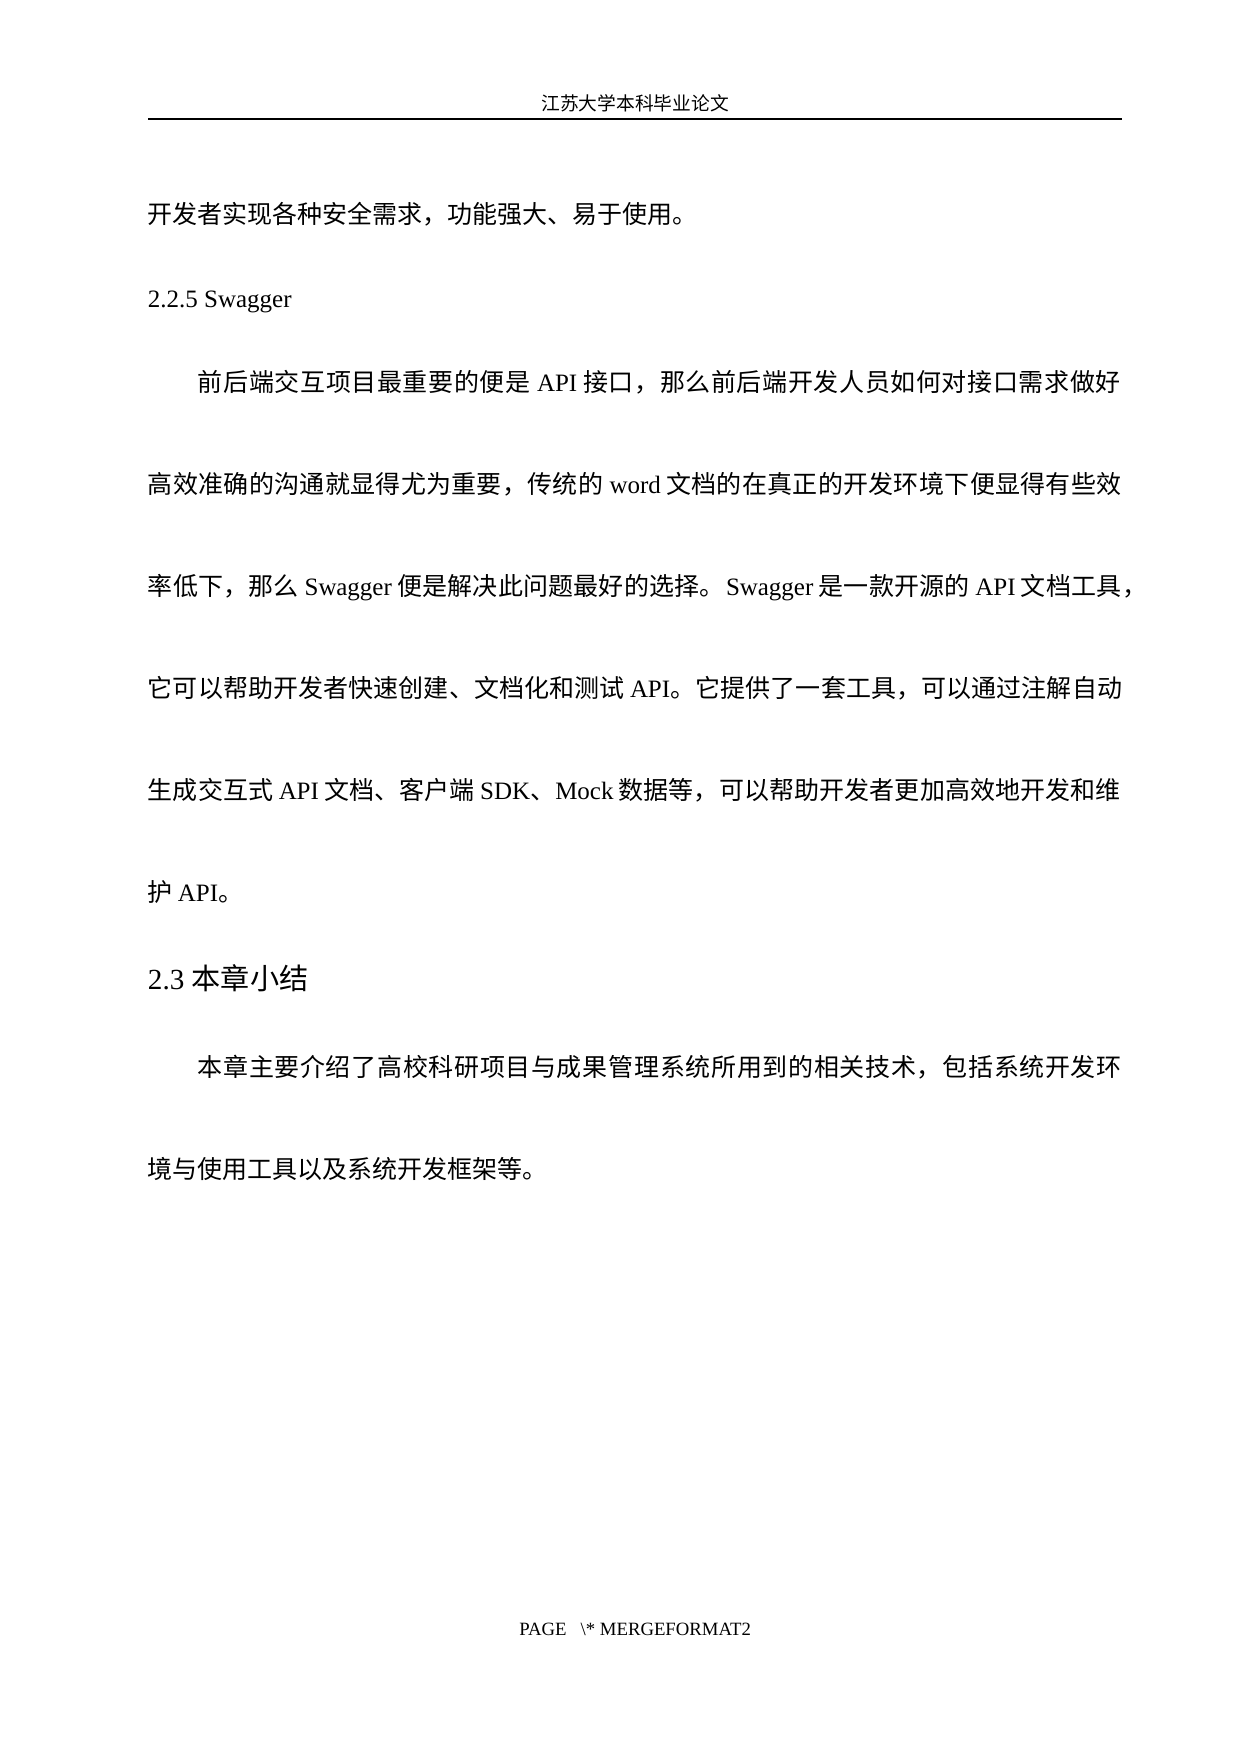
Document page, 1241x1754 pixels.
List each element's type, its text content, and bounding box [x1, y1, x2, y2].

text 本章主要介绍了高校科研项目与成果管理系统所用到的相关技术，包括系统开发环境与使用工具以及系统开发框架等。 [148, 1031, 1122, 1201]
text 2.2.5 Swagger [148, 282, 1122, 316]
text 2.3 本章小结 [148, 942, 1122, 1010]
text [148, 179, 1122, 247]
text 前后端交互项目最重要的便是API接口，那么前后端开发人员如何对接口需求做好高效准确的沟通就显得尤为重要，传统的word文档的在真正的开发环境下便显得有些效率低下，那么Swagger便是解决此问题最好的选择。Swagger是一款开源的API文档工具，它可以帮助开发者快速创建、文档化和测试API。它提供了一套工具，可以通过注解自动生成交互式API文档、客户端SDK、Mock数据等，可以帮助开发者更加高效地开发和维护API。 [148, 347, 1122, 924]
